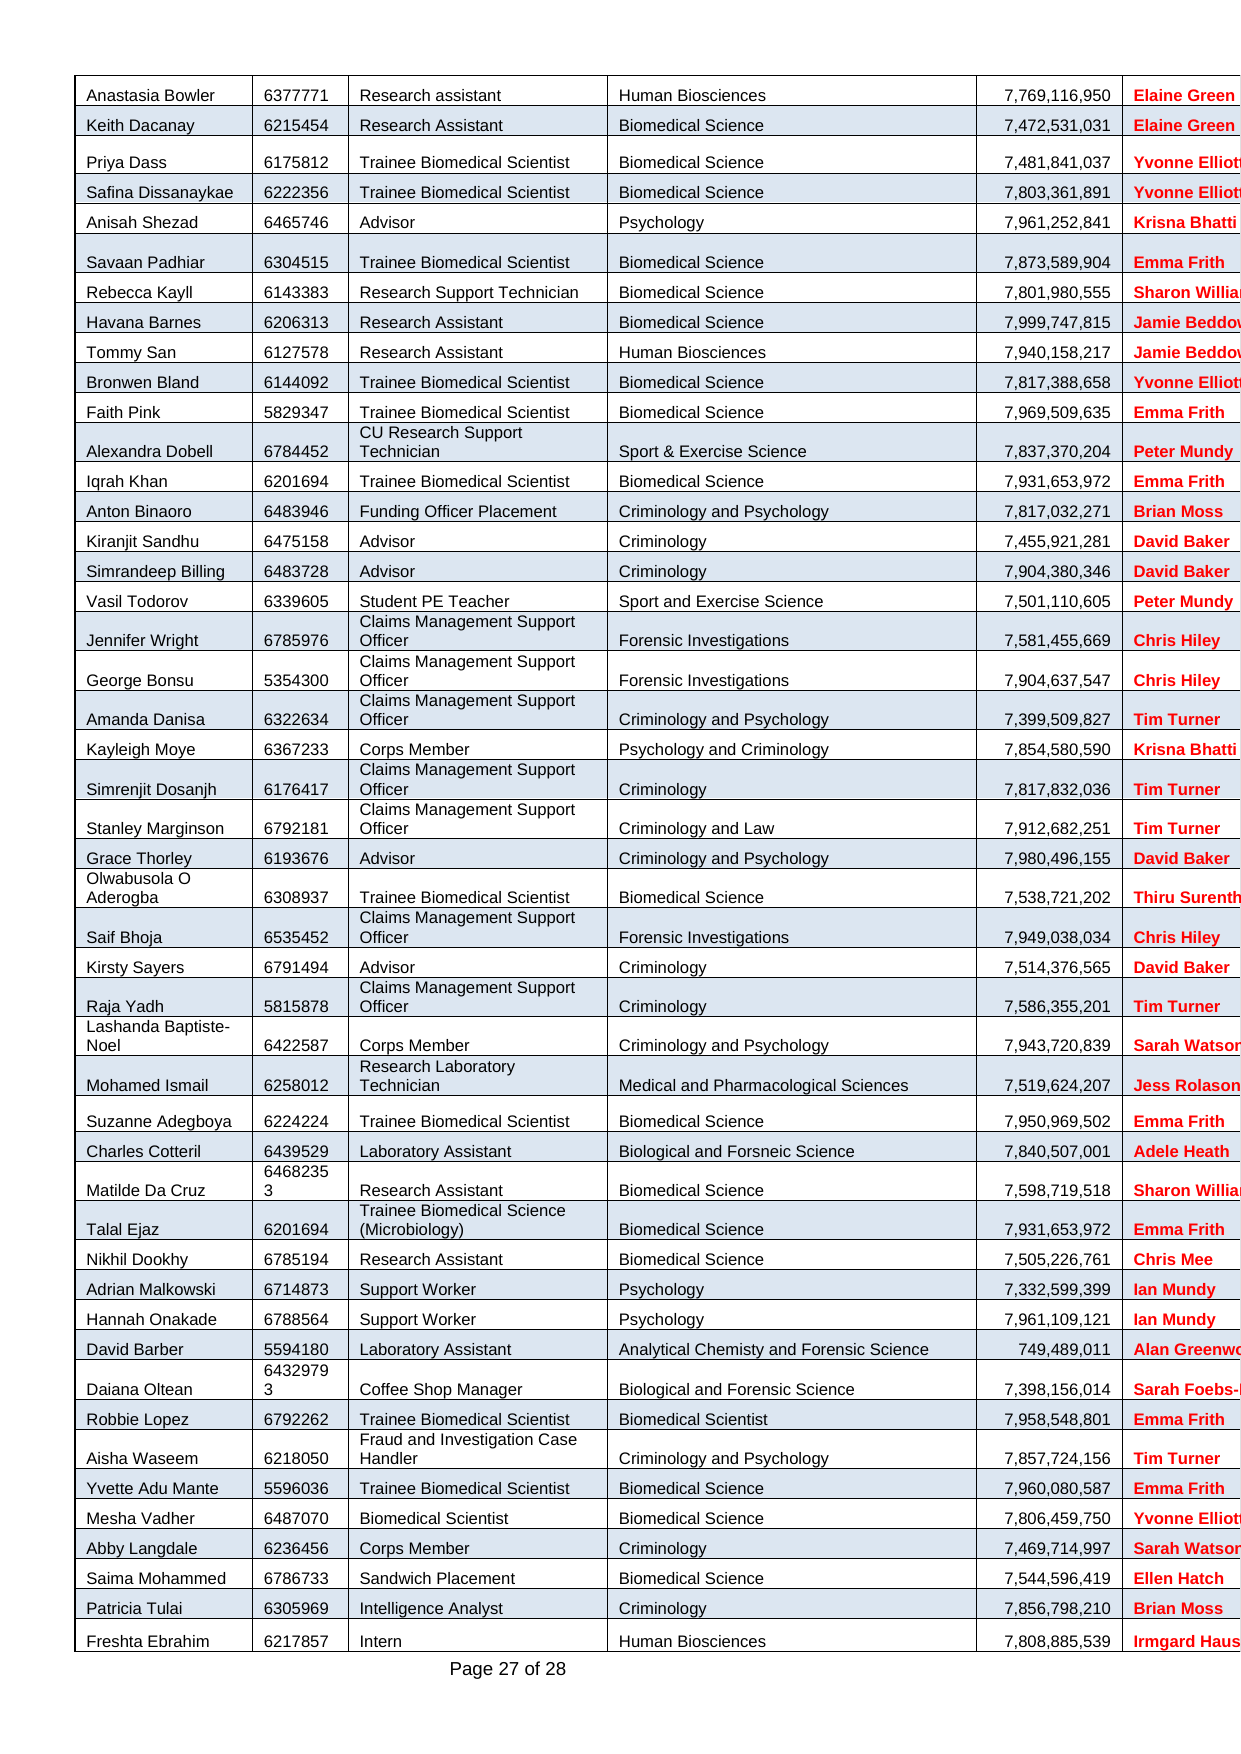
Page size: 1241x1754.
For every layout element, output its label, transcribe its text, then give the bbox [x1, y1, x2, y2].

table_cell 7,950,969,502 [977, 1096, 1122, 1131]
table_cell 7,469,714,997 [977, 1529, 1122, 1558]
table_cell Human Biosciences [608, 333, 976, 362]
table_cell Biomedical Science [608, 1201, 976, 1239]
table_cell 7,505,226,761 [977, 1240, 1122, 1269]
table_cell Sarah Watson [1123, 1529, 1240, 1558]
table_cell Krisna Bhatti [1123, 730, 1240, 759]
table_cell 6217857 [253, 1619, 348, 1651]
table_cell 7,399,509,827 [977, 691, 1122, 729]
table_cell Sharon Williams [1123, 1162, 1240, 1200]
table_cell 7,332,599,399 [977, 1270, 1122, 1299]
table_cell Trainee Biomedical Scientist [349, 363, 607, 392]
table_cell 5815878 [253, 978, 348, 1016]
table_cell 6367233 [253, 730, 348, 759]
table_cell David Baker [1123, 839, 1240, 868]
table_cell Nikhil Dookhy [76, 1240, 252, 1269]
table_cell Research Support Technician [349, 273, 607, 302]
table_cell Biomedical Science [608, 869, 976, 907]
table_cell Intern [349, 1619, 607, 1651]
table_cell Vasil Todorov [76, 582, 252, 611]
table_cell Havana Barnes [76, 303, 252, 332]
table_cell Biomedical Scientist [608, 1400, 976, 1429]
table_cell Trainee Biomedical Scientist [349, 462, 607, 491]
table_cell Criminology and Psychology [608, 1017, 976, 1055]
table_cell Research assistant [349, 76, 607, 105]
table_cell 6483728 [253, 552, 348, 581]
table_cell Saif Bhoja [76, 908, 252, 947]
table_cell Criminology and Psychology [608, 839, 976, 868]
table_cell Biomedical Science [608, 393, 976, 422]
table_cell Biomedical Science [608, 1559, 976, 1588]
table_cell Emma Frith [1123, 234, 1240, 272]
table_cell 6305969 [253, 1589, 348, 1618]
table_cell Chris Mee [1123, 1240, 1240, 1269]
table_cell 6792262 [253, 1400, 348, 1429]
table_cell Medical and Pharmacological Sciences [608, 1056, 976, 1095]
table_cell Research Assistant [349, 303, 607, 332]
table_cell 6465746 [253, 204, 348, 232]
table_cell Biological and Forsneic Science [608, 1132, 976, 1161]
table_cell Corps Member [349, 730, 607, 759]
table_cell 7,801,980,555 [977, 273, 1122, 302]
table_cell Suzanne Adegboya [76, 1096, 252, 1131]
table_cell 7,904,380,346 [977, 552, 1122, 581]
table_cell Sarah Foebs-Robertson [1123, 1360, 1240, 1399]
table_cell Rebecca Kayll [76, 273, 252, 302]
table_cell Chris Hiley [1123, 908, 1240, 947]
table_cell Mesha Vadher [76, 1499, 252, 1528]
table_cell Biomedical Science [608, 462, 976, 491]
table_cell Alexandra Dobell [76, 423, 252, 461]
table_cell Bronwen Bland [76, 363, 252, 392]
table_cell Emma Frith [1123, 1201, 1240, 1239]
table_cell Biomedical Science [608, 1162, 976, 1200]
table_cell Biomedical Science [608, 1499, 976, 1528]
table_cell Claims Management Support Officer [349, 612, 607, 650]
table_cell Elaine Green [1123, 76, 1240, 105]
table_cell 7,912,682,251 [977, 800, 1122, 838]
table_cell Criminology and Psychology [608, 1430, 976, 1468]
table_cell Trainee Biomedical Scientist [349, 1096, 607, 1131]
table_cell Criminology and Law [608, 800, 976, 838]
table_cell Corps Member [349, 1529, 607, 1558]
table_cell 7,940,158,217 [977, 333, 1122, 362]
table_cell Adrian Malkowski [76, 1270, 252, 1299]
table_cell 7,958,548,801 [977, 1400, 1122, 1429]
table_cell Ian Mundy [1123, 1270, 1240, 1299]
table_cell Research Assistant [349, 1162, 607, 1200]
table_cell 7,581,455,669 [977, 612, 1122, 650]
table_cell Abby Langdale [76, 1529, 252, 1558]
table_cell 7,808,885,539 [977, 1619, 1122, 1651]
table_cell 6222356 [253, 174, 348, 202]
table_cell Advisor [349, 522, 607, 551]
table_cell 7,980,496,155 [977, 839, 1122, 868]
table_cell 7,538,721,202 [977, 869, 1122, 907]
table_cell 6439529 [253, 1132, 348, 1161]
table_cell 6788564 [253, 1300, 348, 1329]
table_cell Psychology [608, 1300, 976, 1329]
table_cell Research Assistant [349, 106, 607, 135]
table_cell Support Worker [349, 1270, 607, 1299]
table_cell 7,481,841,037 [977, 136, 1122, 172]
table_cell 7,943,720,839 [977, 1017, 1122, 1055]
table_cell 7,856,798,210 [977, 1589, 1122, 1618]
table_cell 7,817,032,271 [977, 492, 1122, 521]
table_cell 6144092 [253, 363, 348, 392]
table_cell Claims Management Support Officer [349, 760, 607, 798]
table_cell Laboratory Assistant [349, 1330, 607, 1359]
table_cell 6218050 [253, 1430, 348, 1468]
table_cell Priya Dass [76, 136, 252, 172]
table_cell Iqrah Khan [76, 462, 252, 491]
table_cell Tommy San [76, 333, 252, 362]
table_cell Funding Officer Placement [349, 492, 607, 521]
table_cell 7,806,459,750 [977, 1499, 1122, 1528]
table_cell Laboratory Assistant [349, 1132, 607, 1161]
table_cell 7,455,921,281 [977, 522, 1122, 551]
table_cell 6535452 [253, 908, 348, 947]
table_cell Biomedical Scientist [349, 1499, 607, 1528]
table_cell Claims Management Support Officer [349, 651, 607, 690]
table_cell 6143383 [253, 273, 348, 302]
table_cell Adele Heath [1123, 1132, 1240, 1161]
table_cell 6339605 [253, 582, 348, 611]
table_cell 6127578 [253, 333, 348, 362]
table_cell 6483946 [253, 492, 348, 521]
table_cell Criminology and Psychology [608, 691, 976, 729]
table_cell Claims Management Support Officer [349, 908, 607, 947]
table_cell 64682353 [253, 1162, 348, 1200]
table_cell Claims Management Support Officer [349, 978, 607, 1016]
table_cell Simrenjit Dosanjh [76, 760, 252, 798]
table_cell Keith Dacanay [76, 106, 252, 135]
table_cell Emma Frith [1123, 393, 1240, 422]
table_cell Kiranjit Sandhu [76, 522, 252, 551]
table_cell 6792181 [253, 800, 348, 838]
table_cell Yvonne Elliott [1123, 363, 1240, 392]
table_cell 6304515 [253, 234, 348, 272]
table_cell 6175812 [253, 136, 348, 172]
table_cell Krisna Bhatti [1123, 204, 1240, 232]
table_cell Psychology and Criminology [608, 730, 976, 759]
table_cell Trainee Biomedical Scientist [349, 234, 607, 272]
table_cell Anastasia Bowler [76, 76, 252, 105]
table_cell 7,837,370,204 [977, 423, 1122, 461]
table_cell Jess Rolason [1123, 1056, 1240, 1095]
table_cell Lashanda Baptiste-Noel [76, 1017, 252, 1055]
table_cell 7,854,580,590 [977, 730, 1122, 759]
table_cell Ellen Hatch [1123, 1559, 1240, 1588]
table_cell Grace Thorley [76, 839, 252, 868]
table_cell Criminology [608, 1529, 976, 1558]
table_cell Emma Frith [1123, 462, 1240, 491]
table_cell 6784452 [253, 423, 348, 461]
table_cell 6322634 [253, 691, 348, 729]
table_cell Olwabusola O Aderogba [76, 869, 252, 907]
table_cell Psychology [608, 204, 976, 232]
table_cell Yvonne Elliott [1123, 1499, 1240, 1528]
table_cell Peter Mundy [1123, 423, 1240, 461]
table_cell Emma Frith [1123, 1096, 1240, 1131]
table_cell Yvonne Elliott [1123, 136, 1240, 172]
table_cell Trainee Biomedical Scientist [349, 174, 607, 202]
table_cell Hannah Onakade [76, 1300, 252, 1329]
table_cell Anton Binaoro [76, 492, 252, 521]
table_cell 6201694 [253, 462, 348, 491]
table_cell Biomedical Science [608, 136, 976, 172]
table_cell Anisah Shezad [76, 204, 252, 232]
table_cell Trainee Biomedical Scientist [349, 393, 607, 422]
table_cell Advisor [349, 948, 607, 977]
table_cell 7,961,252,841 [977, 204, 1122, 232]
table_cell Kayleigh Moye [76, 730, 252, 759]
table_cell Research Assistant [349, 1240, 607, 1269]
table_cell Jamie Beddow [1123, 303, 1240, 332]
table_cell Chris Hiley [1123, 651, 1240, 690]
table_cell Peter Mundy [1123, 582, 1240, 611]
table_cell Saima Mohammed [76, 1559, 252, 1588]
table_cell Sharon Williams [1123, 273, 1240, 302]
table_cell Trainee Biomedical Scientist [349, 136, 607, 172]
table_cell Freshta Ebrahim [76, 1619, 252, 1651]
table_cell Yvonne Elliott [1123, 174, 1240, 202]
table_cell Brian Moss [1123, 492, 1240, 521]
table_cell 7,586,355,201 [977, 978, 1122, 1016]
table_cell Human Biosciences [608, 1619, 976, 1651]
table_cell 749,489,011 [977, 1330, 1122, 1359]
table_cell 7,817,388,658 [977, 363, 1122, 392]
table_cell Sarah Watson [1123, 1017, 1240, 1055]
table_cell Trainee Biomedical Scientist [349, 869, 607, 907]
table_cell Criminology [608, 760, 976, 798]
table_cell Jamie Beddow [1123, 333, 1240, 362]
table_cell Emma Frith [1123, 1469, 1240, 1498]
table_cell Elaine Green [1123, 106, 1240, 135]
table_cell Irmgard Haussmann [1123, 1619, 1240, 1651]
table_cell 7,514,376,565 [977, 948, 1122, 977]
table_cell 6201694 [253, 1201, 348, 1239]
table_cell 6714873 [253, 1270, 348, 1299]
table_cell Sport and Exercise Science [608, 582, 976, 611]
table_cell Kirsty Sayers [76, 948, 252, 977]
table_cell Ian Mundy [1123, 1300, 1240, 1329]
table_cell Forensic Investigations [608, 612, 976, 650]
table_cell Biomedical Science [608, 1096, 976, 1131]
table_cell Safina Dissanaykae [76, 174, 252, 202]
table_cell Intelligence Analyst [349, 1589, 607, 1618]
table_cell 7,873,589,904 [977, 234, 1122, 272]
table_cell Chris Hiley [1123, 612, 1240, 650]
table_cell Advisor [349, 839, 607, 868]
table_cell Mohamed Ismail [76, 1056, 252, 1095]
table_cell Criminology [608, 978, 976, 1016]
table_cell 5596036 [253, 1469, 348, 1498]
table_cell Patricia Tulai [76, 1589, 252, 1618]
table_cell Simrandeep Billing [76, 552, 252, 581]
table_cell 7,961,109,121 [977, 1300, 1122, 1329]
table_cell 7,949,038,034 [977, 908, 1122, 947]
table_cell CU Research Support Technician [349, 423, 607, 461]
table_cell Savaan Padhiar [76, 234, 252, 272]
table_cell Fraud and Investigation Case Handler [349, 1430, 607, 1468]
table_cell 64329793 [253, 1360, 348, 1399]
table_cell Student PE Teacher [349, 582, 607, 611]
table_cell Daiana Oltean [76, 1360, 252, 1399]
table_cell Sport & Exercise Science [608, 423, 976, 461]
table_cell Criminology [608, 948, 976, 977]
table_cell Research Laboratory Technician [349, 1056, 607, 1095]
table_cell Criminology and Psychology [608, 492, 976, 521]
table_cell Forensic Investigations [608, 908, 976, 947]
table_cell George Bonsu [76, 651, 252, 690]
table_cell Advisor [349, 552, 607, 581]
table_cell Claims Management Support Officer [349, 691, 607, 729]
table_cell David Barber [76, 1330, 252, 1359]
table_cell Biomedical Science [608, 174, 976, 202]
table_cell 6487070 [253, 1499, 348, 1528]
table_cell 7,931,653,972 [977, 462, 1122, 491]
table_cell Biological and Forensic Science [608, 1360, 976, 1399]
table_cell Forensic Investigations [608, 651, 976, 690]
table_cell 7,769,116,950 [977, 76, 1122, 105]
table_cell 6236456 [253, 1529, 348, 1558]
table_cell 6785194 [253, 1240, 348, 1269]
table_cell Emma Frith [1123, 1400, 1240, 1429]
table_cell 7,519,624,207 [977, 1056, 1122, 1095]
table_cell David Baker [1123, 522, 1240, 551]
table_cell Faith Pink [76, 393, 252, 422]
table_cell Criminology [608, 1589, 976, 1618]
table_cell 6193676 [253, 839, 348, 868]
table_cell 6176417 [253, 760, 348, 798]
table_cell Biomedical Science [608, 273, 976, 302]
table_cell Corps Member [349, 1017, 607, 1055]
table_cell 7,931,653,972 [977, 1201, 1122, 1239]
table_cell 6258012 [253, 1056, 348, 1095]
table_cell 7,817,832,036 [977, 760, 1122, 798]
table_cell 6377771 [253, 76, 348, 105]
table_cell Raja Yadh [76, 978, 252, 1016]
table_cell 5354300 [253, 651, 348, 690]
table_cell David Baker [1123, 552, 1240, 581]
table_cell Talal Ejaz [76, 1201, 252, 1239]
table_cell Trainee Biomedical Science (Microbiology) [349, 1201, 607, 1239]
table_cell David Baker [1123, 948, 1240, 977]
table_cell 7,999,747,815 [977, 303, 1122, 332]
table_cell Research Assistant [349, 333, 607, 362]
table_cell 7,598,719,518 [977, 1162, 1122, 1200]
table_cell Human Biosciences [608, 76, 976, 105]
table_cell Jennifer Wright [76, 612, 252, 650]
table_cell 7,472,531,031 [977, 106, 1122, 135]
table_cell 7,501,110,605 [977, 582, 1122, 611]
table_cell 7,544,596,419 [977, 1559, 1122, 1588]
table_cell 7,857,724,156 [977, 1430, 1122, 1468]
table_cell Tim Turner [1123, 1430, 1240, 1468]
table_cell Criminology [608, 522, 976, 551]
table_cell 6224224 [253, 1096, 348, 1131]
table_cell 5594180 [253, 1330, 348, 1359]
table_cell Yvette Adu Mante [76, 1469, 252, 1498]
table_cell Alan Greenwood [1123, 1330, 1240, 1359]
table_cell 7,803,361,891 [977, 174, 1122, 202]
table_cell 6206313 [253, 303, 348, 332]
table_cell Tim Turner [1123, 978, 1240, 1016]
table_cell Amanda Danisa [76, 691, 252, 729]
table_cell Criminology [608, 552, 976, 581]
table_cell Biomedical Science [608, 1240, 976, 1269]
table_cell Biomedical Science [608, 363, 976, 392]
table_cell Tim Turner [1123, 691, 1240, 729]
table_cell Tim Turner [1123, 760, 1240, 798]
table_cell Coffee Shop Manager [349, 1360, 607, 1399]
table_cell Aisha Waseem [76, 1430, 252, 1468]
table_cell Psychology [608, 1270, 976, 1299]
table_cell Matilde Da Cruz [76, 1162, 252, 1200]
table_cell 6785976 [253, 612, 348, 650]
table_cell Thiru Surentheran [1123, 869, 1240, 907]
table_cell Trainee Biomedical Scientist [349, 1400, 607, 1429]
table_cell 6308937 [253, 869, 348, 907]
table_cell 6786733 [253, 1559, 348, 1588]
table_cell 7,960,080,587 [977, 1469, 1122, 1498]
table_cell 7,969,509,635 [977, 393, 1122, 422]
table_cell 7,398,156,014 [977, 1360, 1122, 1399]
table_cell Brian Moss [1123, 1589, 1240, 1618]
table_cell Biomedical Science [608, 234, 976, 272]
table_cell 6215454 [253, 106, 348, 135]
table_cell Advisor [349, 204, 607, 232]
table_cell Tim Turner [1123, 800, 1240, 838]
table_cell 6475158 [253, 522, 348, 551]
table_cell Claims Management Support Officer [349, 800, 607, 838]
table_cell Stanley Marginson [76, 800, 252, 838]
table_cell 6422587 [253, 1017, 348, 1055]
table_cell 7,840,507,001 [977, 1132, 1122, 1161]
table_cell Biomedical Science [608, 106, 976, 135]
table_cell Robbie Lopez [76, 1400, 252, 1429]
table_cell 6791494 [253, 948, 348, 977]
table_cell 7,904,637,547 [977, 651, 1122, 690]
table_cell Support Worker [349, 1300, 607, 1329]
table_cell Charles Cotteril [76, 1132, 252, 1161]
table_cell 5829347 [253, 393, 348, 422]
table_cell Analytical Chemisty and Forensic Science [608, 1330, 976, 1359]
table_cell Sandwich Placement [349, 1559, 607, 1588]
table_cell Trainee Biomedical Scientist [349, 1469, 607, 1498]
table_cell Biomedical Science [608, 303, 976, 332]
table_cell Biomedical Science [608, 1469, 976, 1498]
